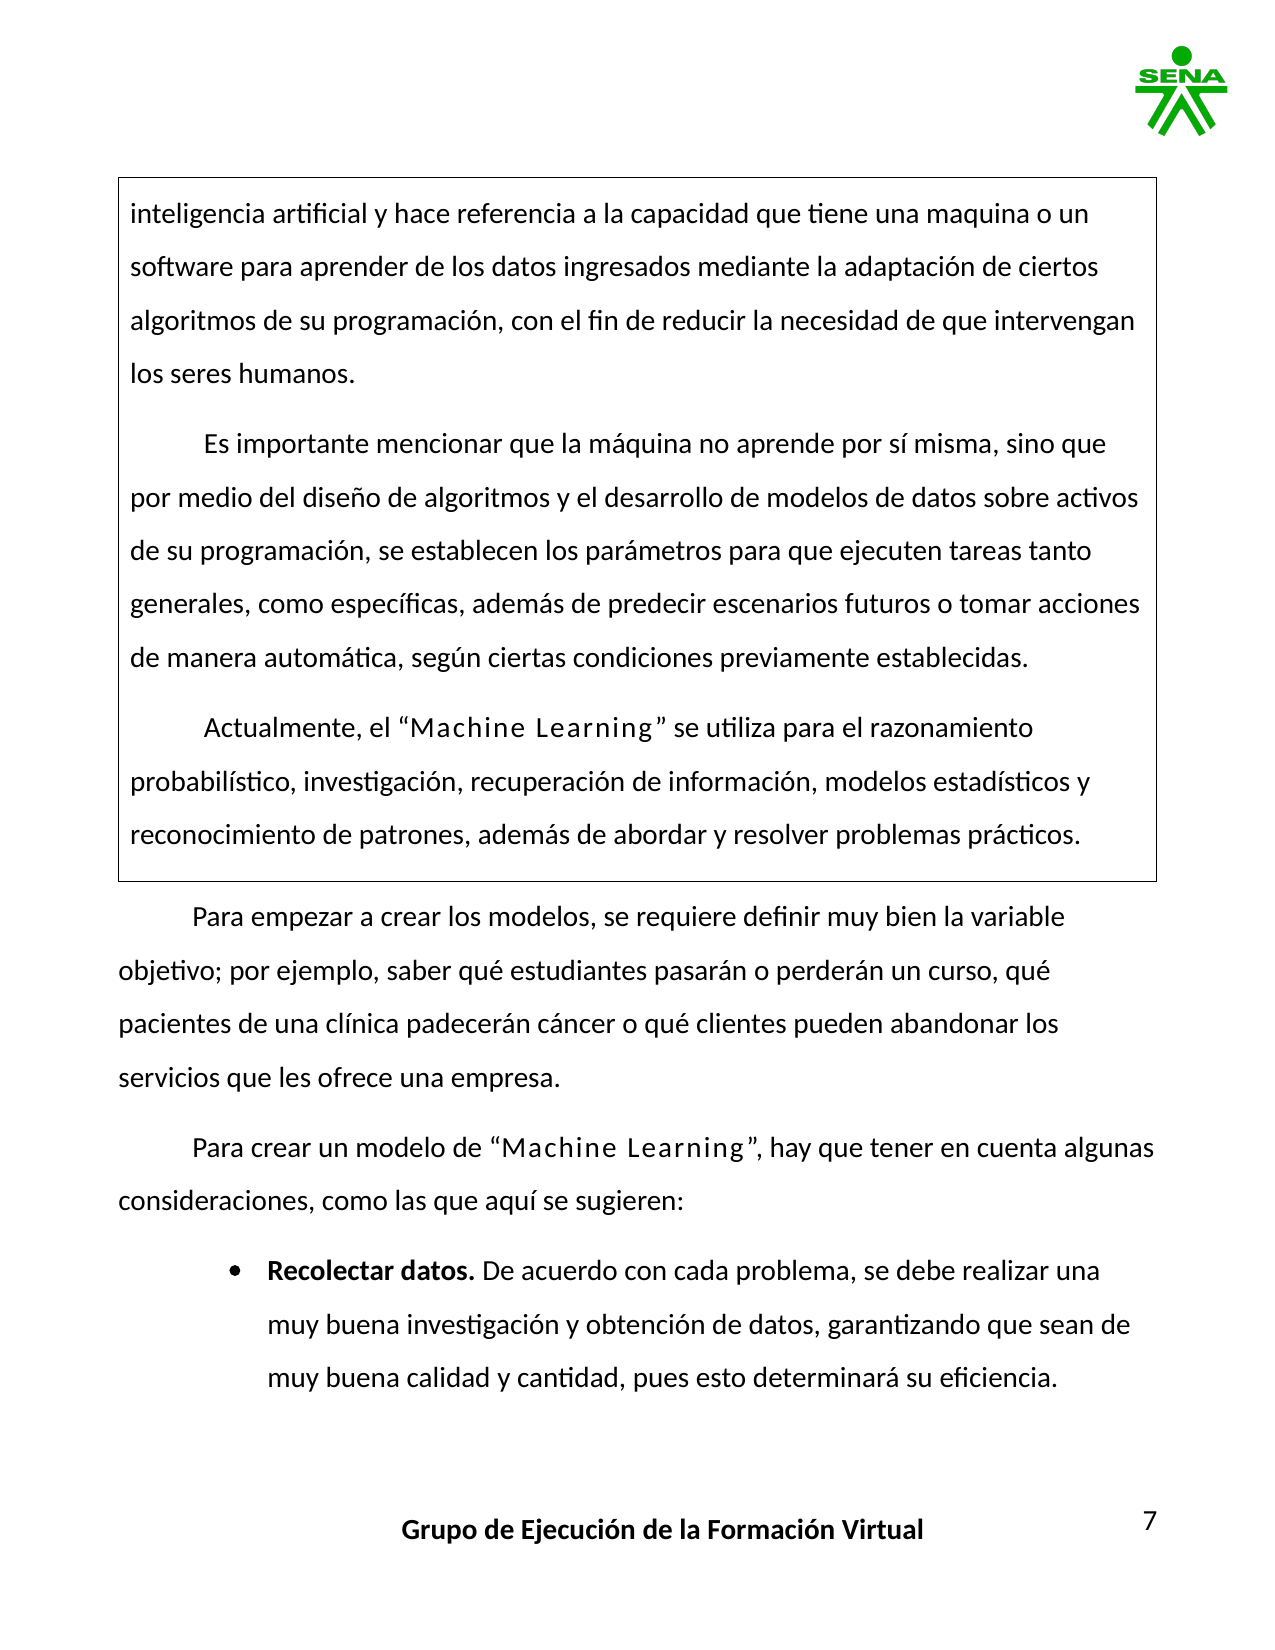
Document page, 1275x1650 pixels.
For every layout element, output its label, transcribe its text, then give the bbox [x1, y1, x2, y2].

text Para empezar a crear los modelos, se requiere definir muy bien la variable objetivo; por ejemplo, saber qué estudiantes pasarán o perderán un curso, qué pacientes de una clínica padecerán cáncer o qué clientes pueden abandonar los servicios que les ofrece una empresa. [118, 898, 1157, 1094]
list Recolectar datos. De acuerdo con cada problema, se debe realizar una muy buena investigación y obtención de datos, garantizando que sean de muy buena calidad y cantidad, pues esto determinará su eficiencia. [230, 1252, 1157, 1395]
text Para crear un modelo de “Machine Learning”, hay que tener en cuenta algunas consideraciones, como las que aquí se sugieren: [118, 1129, 1157, 1218]
picture [1135, 46, 1228, 136]
